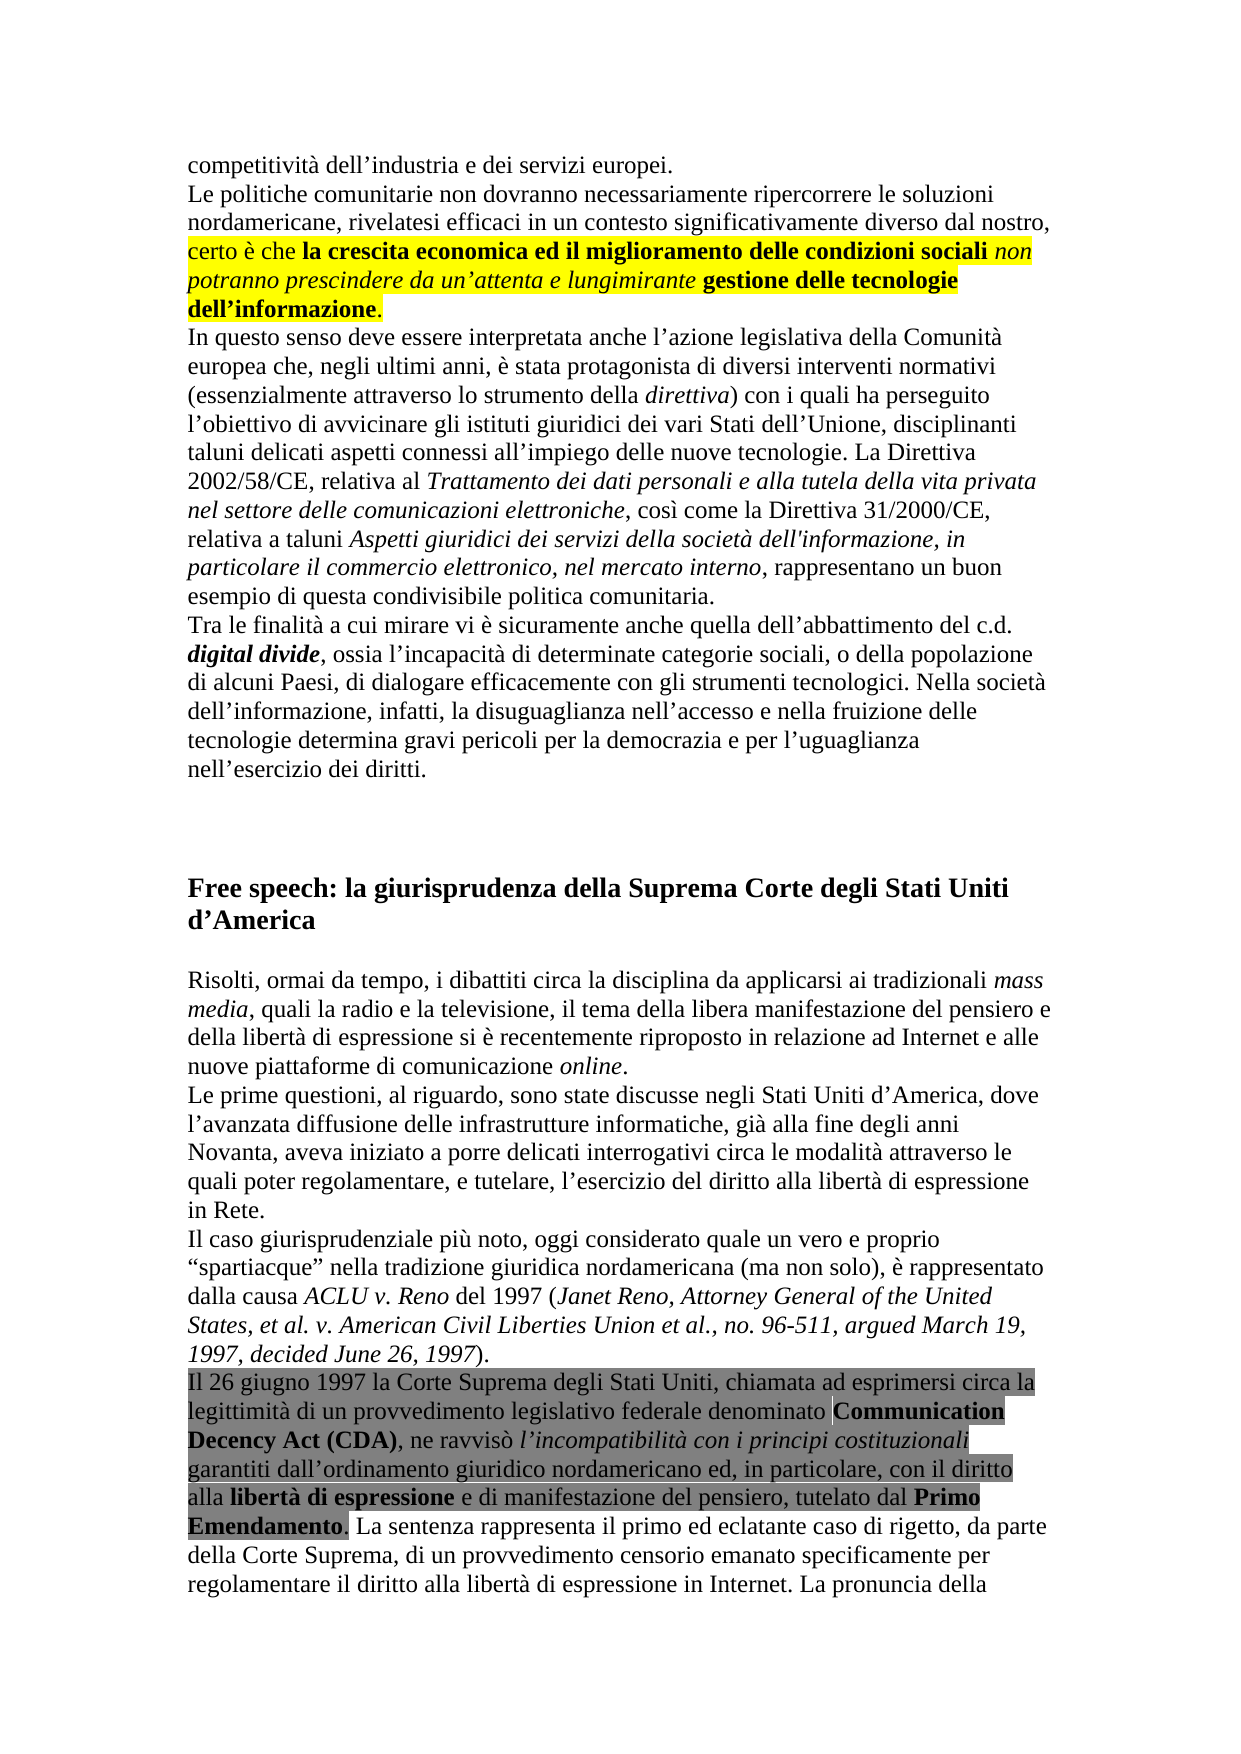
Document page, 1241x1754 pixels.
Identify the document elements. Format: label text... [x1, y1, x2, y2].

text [187, 150, 1053, 782]
subtitle Free speech: la giurisprudenza della Suprema Corte degli Stati Uniti d’America [187, 871, 1053, 936]
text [187, 965, 1053, 1597]
